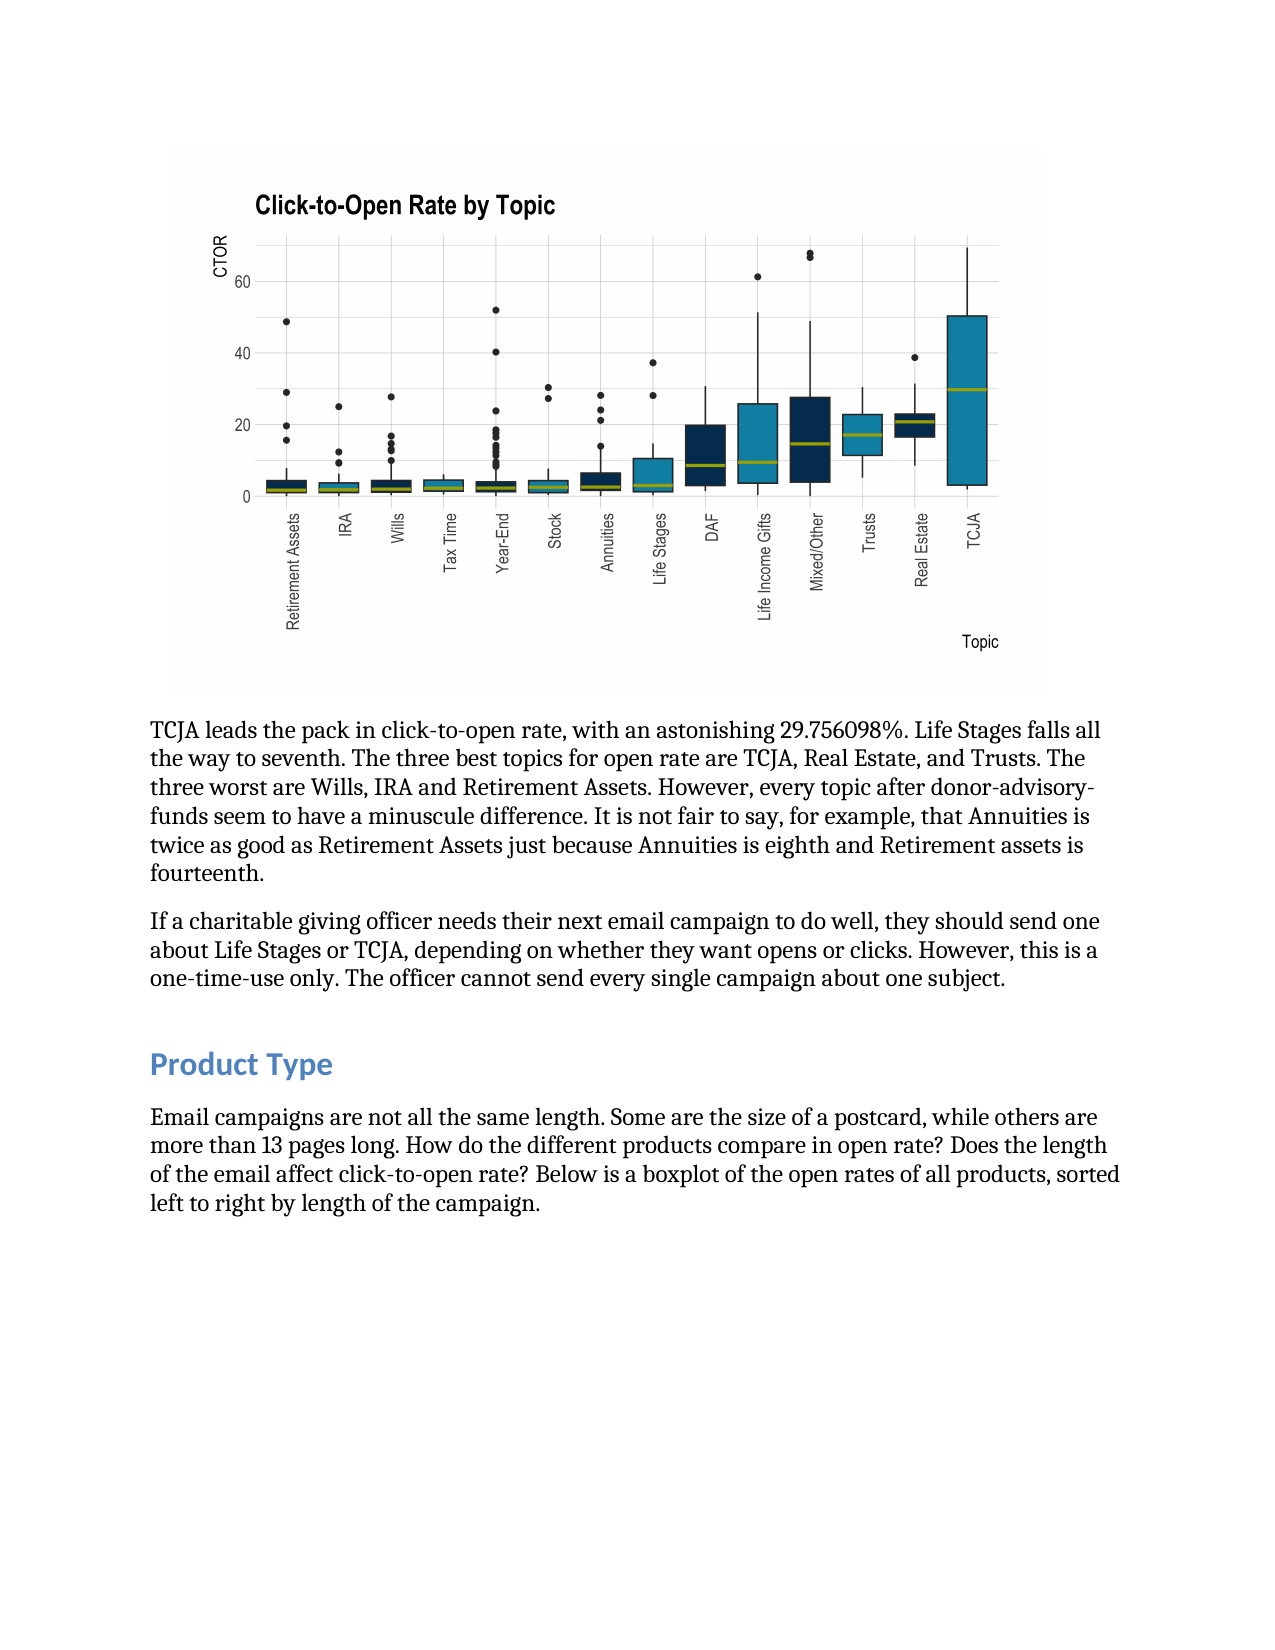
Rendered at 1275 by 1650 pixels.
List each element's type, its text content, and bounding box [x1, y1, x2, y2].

text If a charitable giving officer needs their next email campaign to do well, they should send one about Life Stages or TCJA, depending on whether they want opens or clicks. However, this is a one-time-use only. The officer cannot send every single campaign about one subject. [150, 907, 1125, 993]
picture [168, 150, 1044, 697]
text TCJA leads the pack in click-to-open rate, with an astonishing 29.756098%. Life Stages falls all the way to seventh. The three best topics for open rate are TCJA, Real Estate, and Trusts. The three worst are Wills, IRA and Retirement Assets. However, every topic after donor-advisory-funds seem to have a minuscule difference. It is not fair to say, for example, that Annuities is twice as good as Retirement Assets just because Annuities is eighth and Retirement assets is fourteenth. [150, 716, 1125, 888]
text Email campaigns are not all the same length. Some are the size of a postcard, while others are more than 13 pages long. How do the different products compare in open rate? Does the length of the email affect click-to-open rate? Below is a boxplot of the open rates of all products, sorted left to right by length of the campaign. [150, 1103, 1125, 1218]
subtitle Product Type [150, 1043, 1125, 1084]
